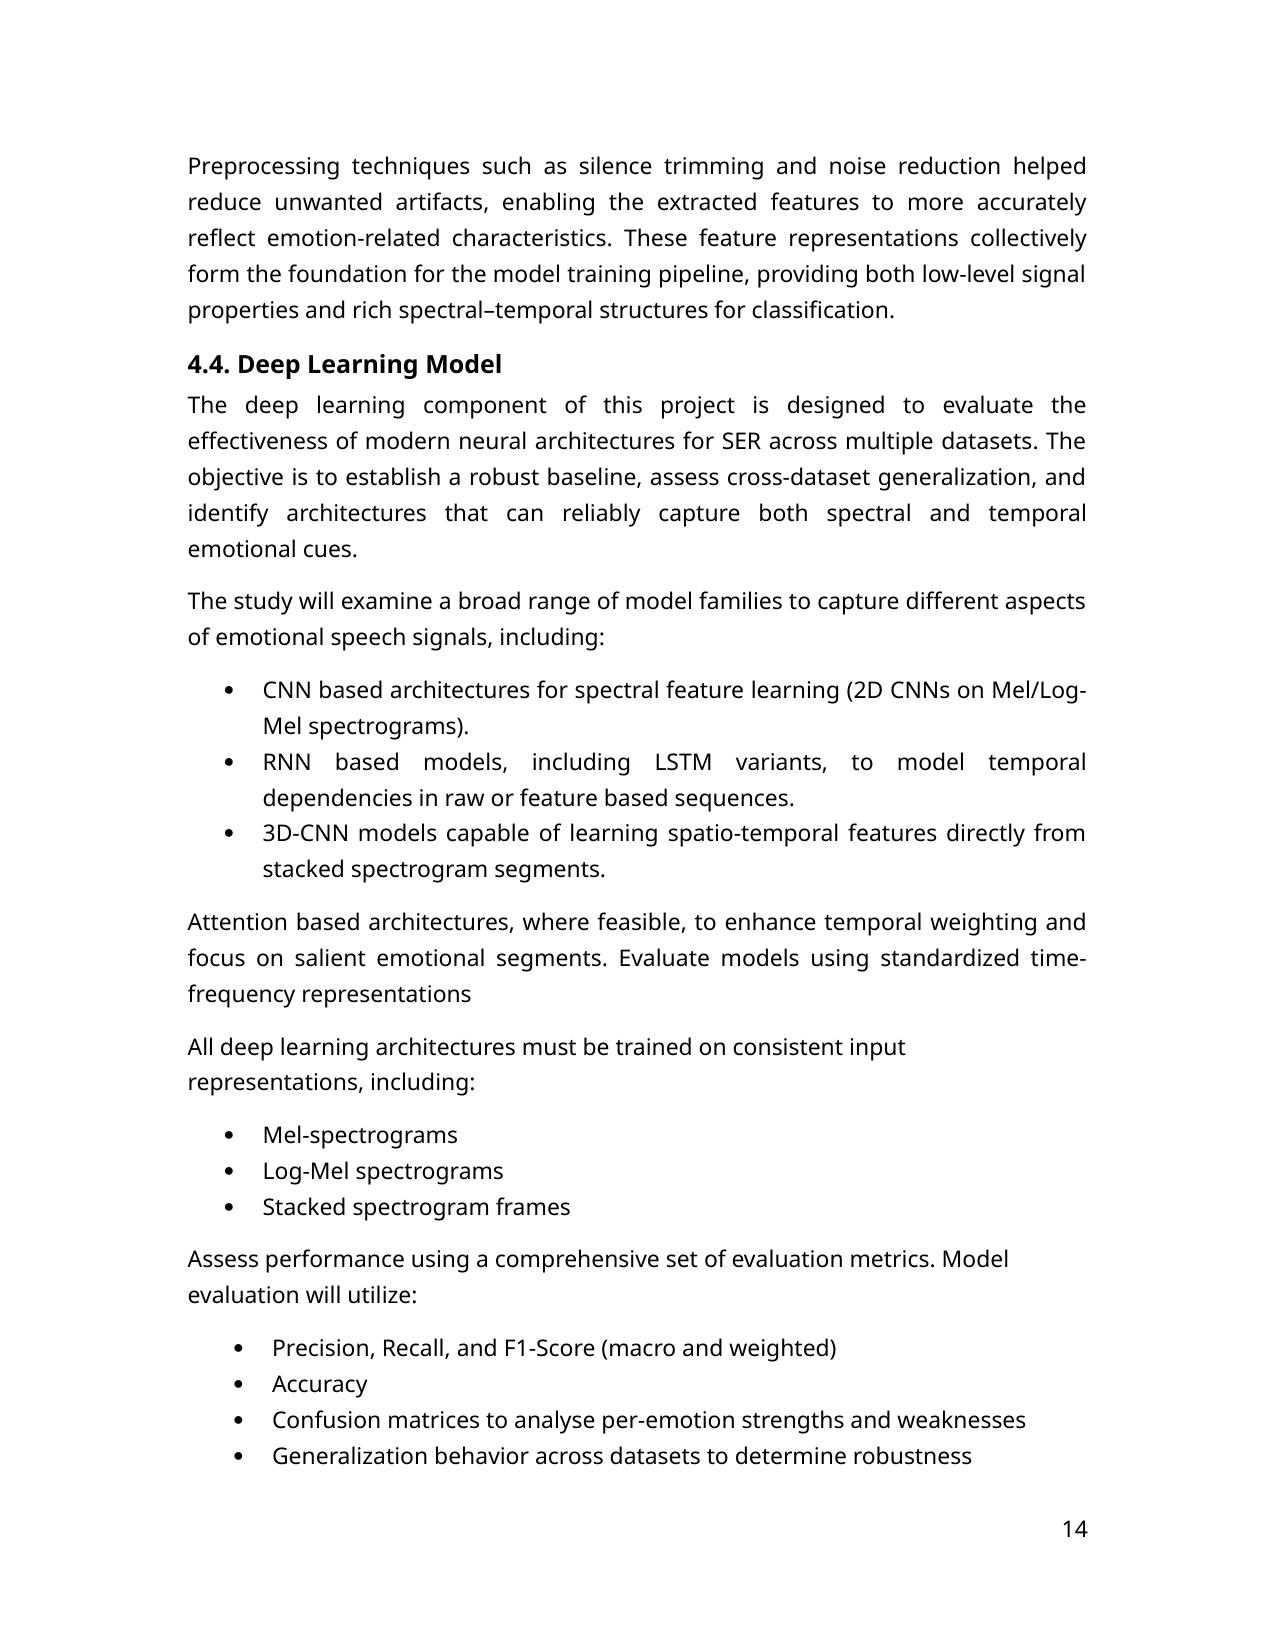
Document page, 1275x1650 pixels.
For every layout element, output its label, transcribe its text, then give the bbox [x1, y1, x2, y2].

text The deep learning component of this project is designed to evaluate the effectiveness of modern neural architectures for SER across multiple datasets. The objective is to establish a robust baseline, assess cross-dataset generalization, and identify architectures that can reliably capture both spectral and temporal emotional cues. [187, 389, 1087, 564]
subtitle 4.4. Deep Learning Model [187, 346, 1087, 380]
list CNN based architectures for spectral feature learning (2D CNNs on Mel/Log-Mel spectrograms). [225, 674, 1087, 741]
text The study will examine a broad range of model families to capture different aspects of emotional speech signals, including: [187, 585, 1087, 652]
text Attention based architectures, where feasible, to enhance temporal weighting and focus on salient emotional segments. Evaluate models using standardized time-frequency representations [187, 906, 1087, 1009]
list Generalization behavior across datasets to determine robustness [234, 1440, 1087, 1471]
text All deep learning architectures must be trained on consistent input representations, including: [187, 1030, 1087, 1098]
text Preprocessing techniques such as silence trimming and noise reduction helped reduce unwanted artifacts, enabling the extracted features to more accurately reflect emotion-related characteristics. These feature representations collectively form the foundation for the model training pipeline, providing both low-level signal properties and rich spectral–temporal structures for classification. [187, 150, 1087, 325]
text Assess performance using a comprehensive set of evaluation metrics. Model evaluation will utilize: [187, 1243, 1087, 1311]
list Log-Mel spectrograms [225, 1155, 1087, 1186]
list Accuracy [234, 1368, 1087, 1399]
list Confusion matrices to analyse per-emotion strengths and weaknesses [234, 1404, 1087, 1435]
list Mel-spectrograms [225, 1119, 1087, 1150]
list Stacked spectrogram frames [225, 1191, 1087, 1222]
list RNN based models, including LSTM variants, to model temporal dependencies in raw or feature based sequences. [225, 746, 1087, 813]
list 3D-CNN models capable of learning spatio-temporal features directly from stacked spectrogram segments. [225, 817, 1087, 884]
list Precision, Recall, and F1-Score (macro and weighted) [234, 1332, 1087, 1363]
